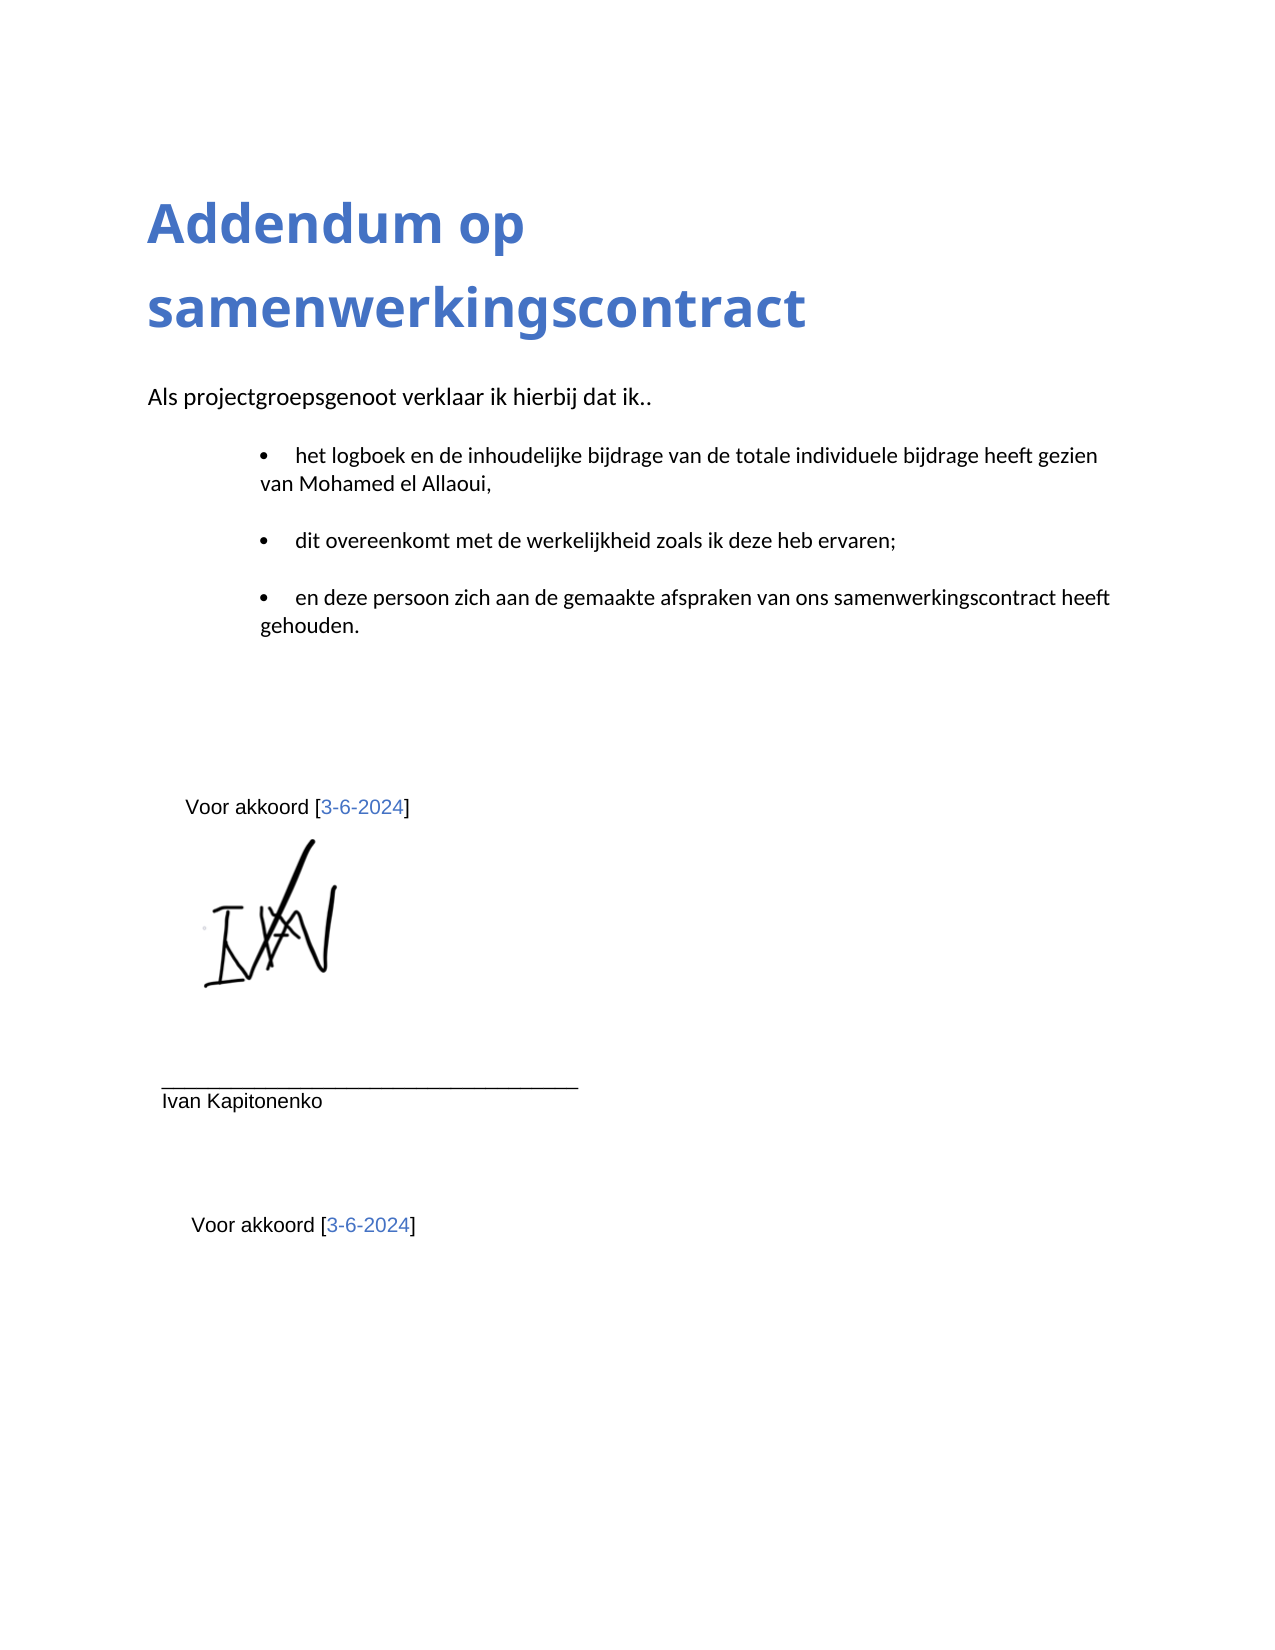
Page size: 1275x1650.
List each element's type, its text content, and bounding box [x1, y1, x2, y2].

text Voor akkoord [3-6-2024] [185, 794, 1127, 818]
picture [191, 835, 358, 1001]
list en deze persoon zich aan de gemaakte afspraken van ons samenwerkingscontract heeft gehouden. [260, 583, 1127, 639]
list het logboek en de inhoudelijke bijdrage van de totale individuele bijdrage heeft gezien van Mohamed el Allaoui, [260, 441, 1127, 497]
text Voor akkoord [3-6-2024] [185, 1211, 1127, 1238]
subtitle Addendum op samenwerkingscontract [148, 185, 1127, 343]
text ____________________________________ Ivan Kapitonenko [162, 1065, 1127, 1113]
text Als projectgroepsgenoot verklaar ik hierbij dat ik.. [148, 353, 1127, 412]
list dit overeenkomt met de werkelijkheid zoals ik deze heb ervaren; [260, 526, 1127, 554]
